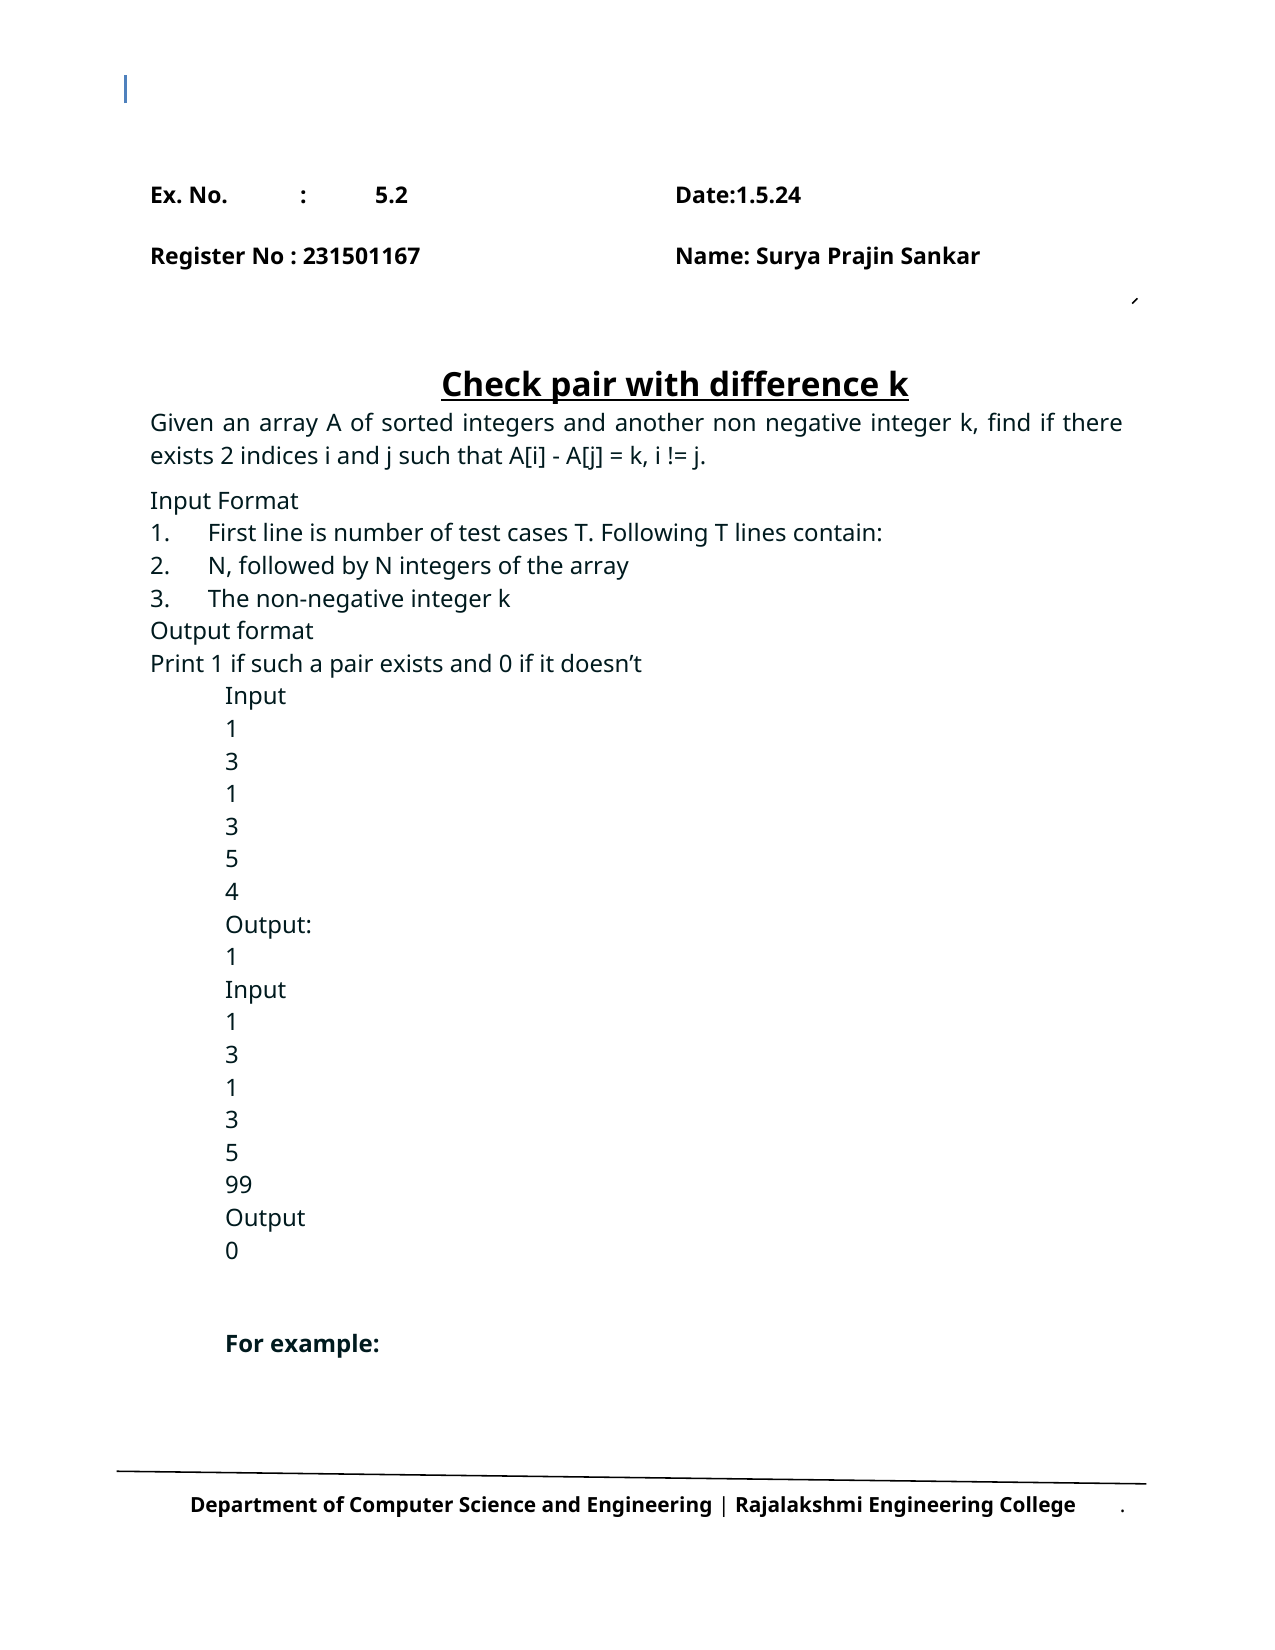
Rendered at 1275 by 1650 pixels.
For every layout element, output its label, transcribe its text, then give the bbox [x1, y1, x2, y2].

text Check pair with difference k [225, 360, 1125, 406]
text 3 [225, 809, 1125, 842]
text 3. The non-negative integer k [150, 581, 1125, 614]
text 0 [225, 1233, 1125, 1266]
text 1 [225, 1005, 1125, 1038]
text Output: [225, 907, 1125, 940]
text 3 [225, 1038, 1125, 1070]
text 5 [225, 842, 1125, 875]
text Input [225, 973, 1125, 1005]
text 1 [225, 712, 1125, 744]
text For example: [225, 1327, 1125, 1359]
text Input [225, 679, 1125, 712]
text Given an array A of sorted integers and another non negative integer k, find if there exists 2 indices i and j such that A[i] - A[j] = k, i != j. [150, 406, 1125, 471]
text 1 [225, 1070, 1125, 1103]
text Input Format [150, 483, 1125, 516]
text 5 [225, 1136, 1125, 1168]
text 1 [225, 777, 1125, 809]
text 3 [225, 744, 1125, 777]
text 3 [225, 1103, 1125, 1136]
text Output format [150, 614, 1125, 647]
text Register No : 231501167 Name: Surya Prajin Sankar [150, 239, 1125, 271]
text 1 [225, 940, 1125, 973]
text 99 [225, 1168, 1125, 1201]
text 4 [225, 875, 1125, 907]
text Print 1 if such a pair exists and 0 if it doesn’t [150, 647, 1125, 679]
text 1. First line is number of test cases T. Following T lines contain: [150, 516, 1125, 549]
text Ex. No. : 5.2 Date:1.5.24 [150, 179, 1125, 210]
text 2. N, followed by N integers of the array [150, 549, 1125, 581]
text Output [225, 1201, 1125, 1233]
